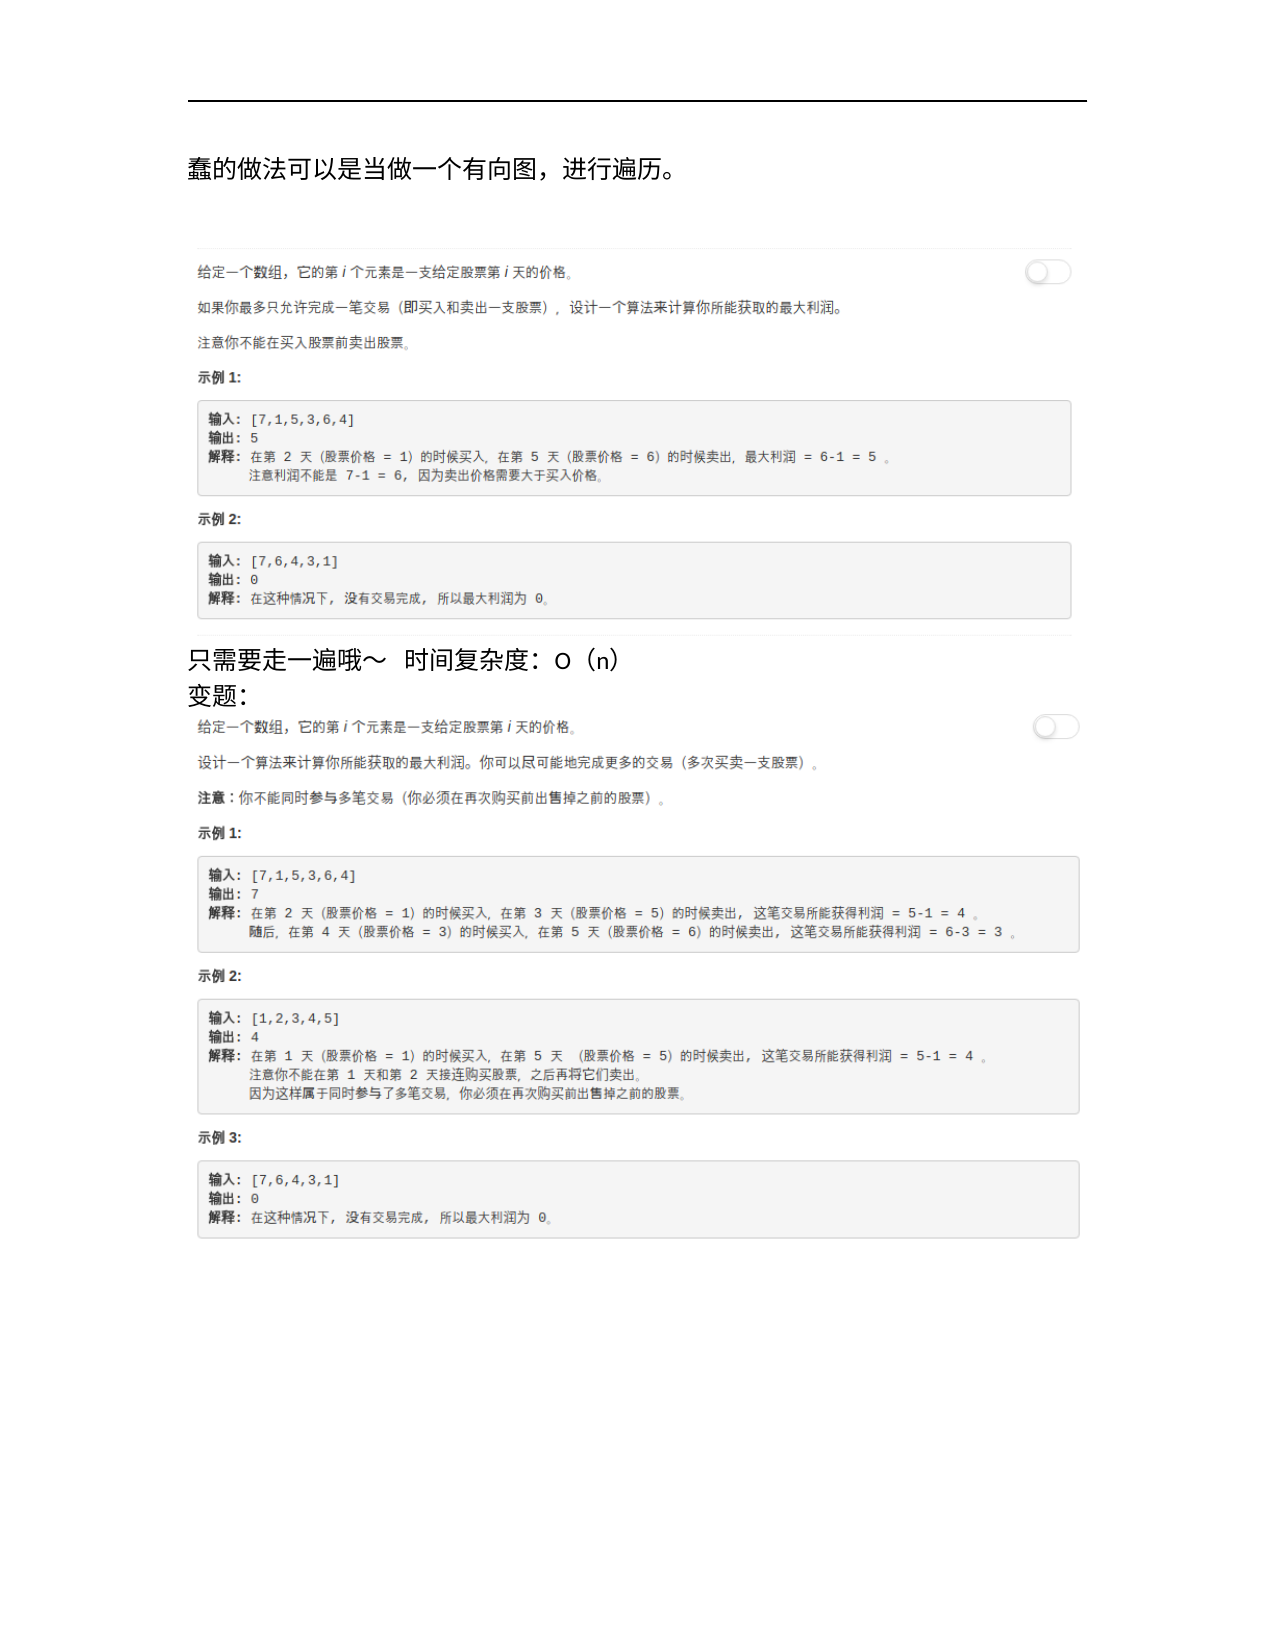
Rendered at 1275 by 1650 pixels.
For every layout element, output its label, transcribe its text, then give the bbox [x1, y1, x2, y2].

text 变题： [187, 676, 1087, 712]
text 蠢的做法可以是当做一个有向图，进行遍历。 [187, 150, 1087, 186]
picture [187, 712, 1087, 1249]
picture [187, 247, 1087, 641]
text 只需要走一遍哦～ 时间复杂度：O（n） [187, 641, 1087, 676]
